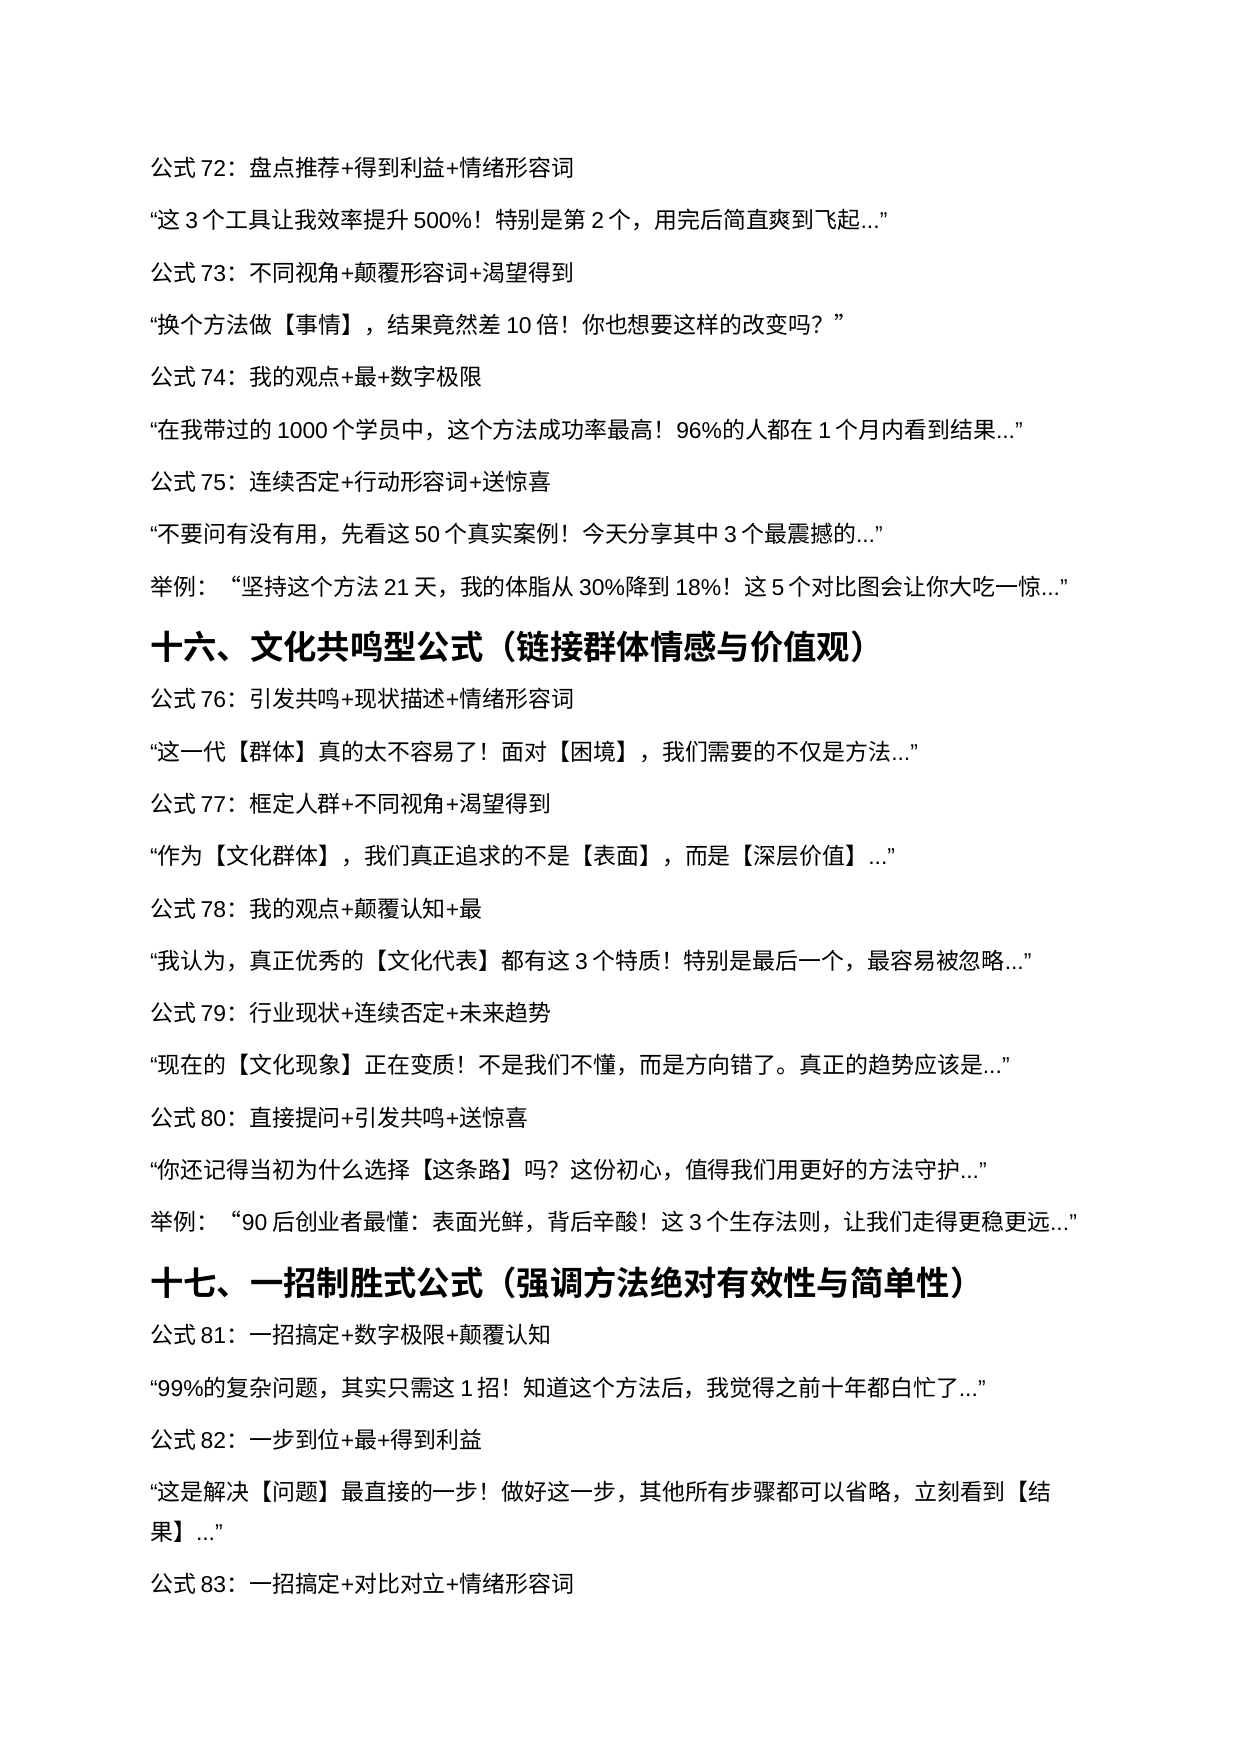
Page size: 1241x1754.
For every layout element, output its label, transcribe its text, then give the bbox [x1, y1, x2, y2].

text 公式81：一招搞定+数字极限+颠覆认知 [150, 1317, 1090, 1351]
text “这一代【群体】真的太不容易了！面对【困境】，我们需要的不仅是方法...” [150, 734, 1090, 767]
text “换个方法做【事情】，结果竟然差10倍！你也想要这样的改变吗？” [150, 307, 1090, 340]
text 公式73：不同视角+颠覆形容词+渴望得到 [150, 254, 1090, 288]
text 公式80：直接提问+引发共鸣+送惊喜 [150, 1100, 1090, 1133]
text 公式72：盘点推荐+得到利益+情绪形容词 [150, 150, 1090, 183]
text “99%的复杂问题，其实只需这1招！知道这个方法后，我觉得之前十年都白忙了...” [150, 1369, 1090, 1403]
text 公式74：我的观点+最+数字极限 [150, 359, 1090, 392]
text 举例：“坚持这个方法21天，我的体脂从30%降到18%！这5个对比图会让你大吃一惊...” [150, 568, 1090, 602]
text “现在的【文化现象】正在变质！不是我们不懂，而是方向错了。真正的趋势应该是...” [150, 1047, 1090, 1081]
text 公式82：一步到位+最+得到利益 [150, 1422, 1090, 1455]
text 举例：“90后创业者最懂：表面光鲜，背后辛酸！这3个生存法则，让我们走得更稳更远...” [150, 1204, 1090, 1237]
text “不要问有没有用，先看这50个真实案例！今天分享其中3个最震撼的...” [150, 516, 1090, 549]
text 公式83：一招搞定+对比对立+情绪形容词 [150, 1566, 1090, 1599]
text 公式75：连续否定+行动形容词+送惊喜 [150, 464, 1090, 497]
text 公式78：我的观点+颠覆认知+最 [150, 891, 1090, 924]
text 公式76：引发共鸣+现状描述+情绪形容词 [150, 681, 1090, 714]
text “这3个工具让我效率提升500%！特别是第2个，用完后简直爽到飞起...” [150, 202, 1090, 236]
text “作为【文化群体】，我们真正追求的不是【表面】，而是【深层价值】...” [150, 838, 1090, 871]
text 公式77：框定人群+不同视角+渴望得到 [150, 786, 1090, 819]
text “这是解决【问题】最直接的一步！做好这一步，其他所有步骤都可以省略，立刻看到【结果】...” [150, 1474, 1090, 1547]
text “你还记得当初为什么选择【这条路】吗？这份初心，值得我们用更好的方法守护...” [150, 1152, 1090, 1185]
text 公式79：行业现状+连续否定+未来趋势 [150, 995, 1090, 1028]
text “我认为，真正优秀的【文化代表】都有这3个特质！特别是最后一个，最容易被忽略...” [150, 943, 1090, 976]
text “在我带过的1000个学员中，这个方法成功率最高！96%的人都在1个月内看到结果...” [150, 411, 1090, 445]
